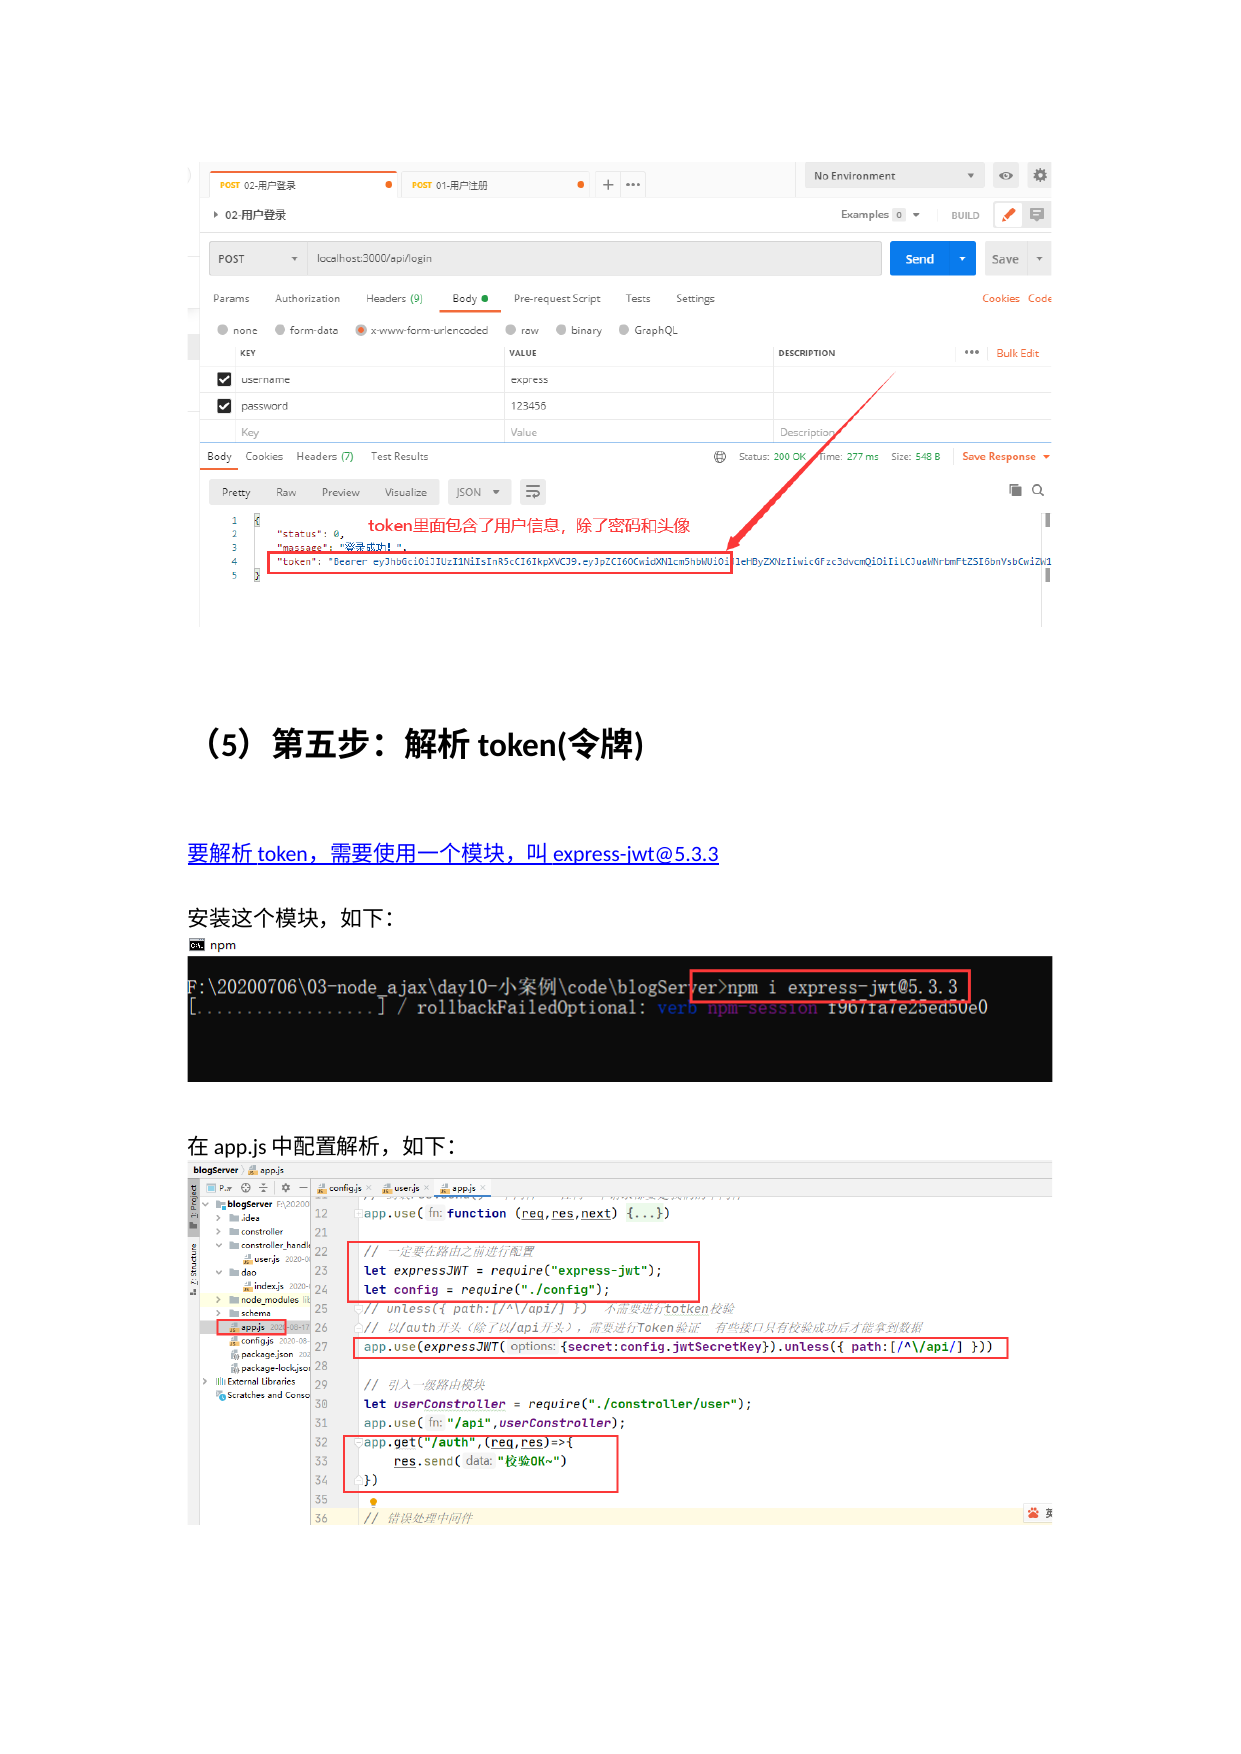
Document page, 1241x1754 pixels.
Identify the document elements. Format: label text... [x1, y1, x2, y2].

text 安装这个模块，如下： [187, 901, 1053, 933]
picture [187, 933, 1053, 1082]
picture [187, 1160, 1053, 1525]
text 在app.js中配置解析，如下： [187, 1128, 1053, 1160]
subtitle 第五步：解析token(令牌) [187, 709, 1053, 774]
picture [187, 162, 1052, 627]
text 要解析token，需要使用一个模块，叫express-jwt@5.3.3 [187, 836, 1053, 868]
